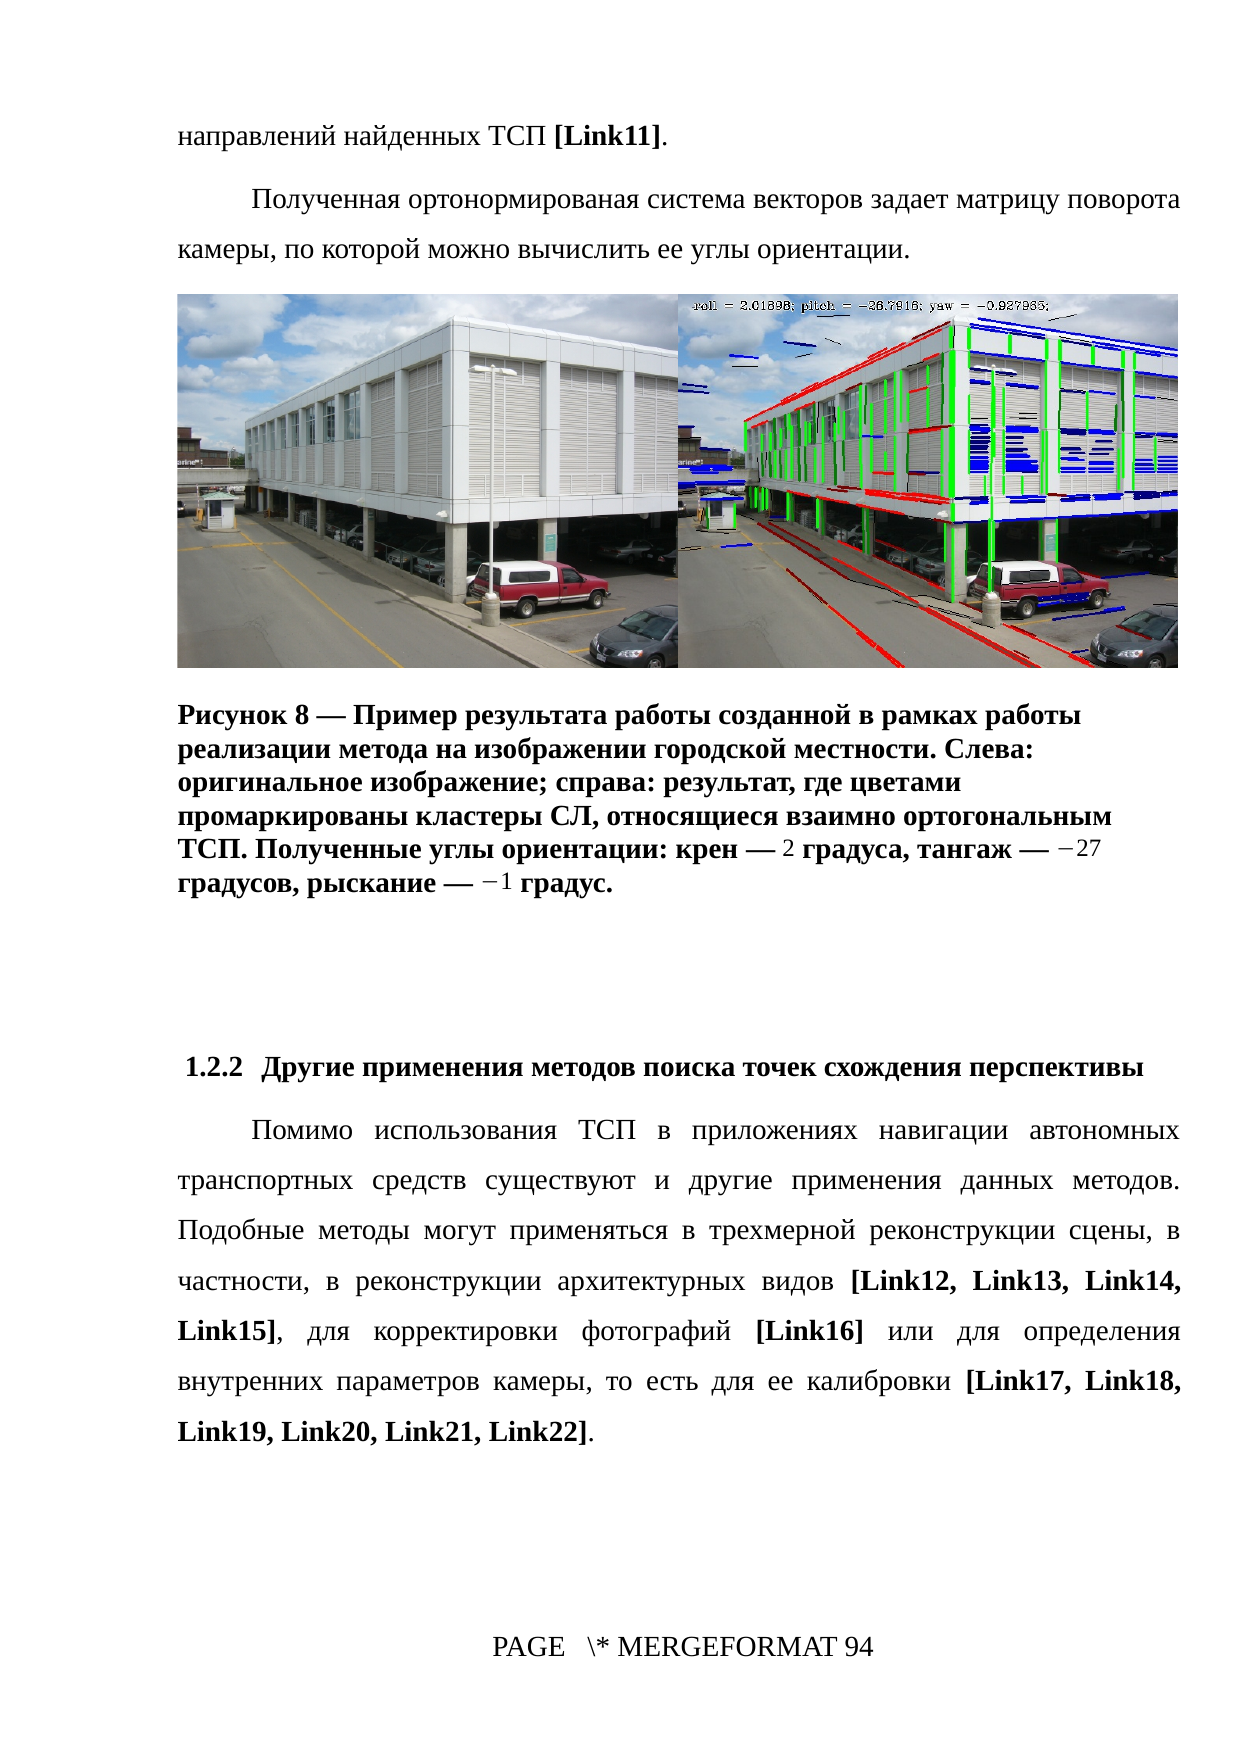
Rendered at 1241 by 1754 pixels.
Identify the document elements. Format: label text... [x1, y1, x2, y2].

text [177, 118, 1181, 152]
subtitle Другие применения методов поиска точек схождения перспективы [177, 1049, 1181, 1083]
text Помимо использования ТСП в приложениях навигации автономных транспортных средств существуют и другие применения данных методов. Подобные методы могут применяться в трехмерной реконструкции сцены, в частности, в реконструкции архитектурных видов [Link12, Link13, Link14, Link15], для корректировки фотографий [Link16] или для определения внутренних параметров камеры, то есть для ее калибровки [Link17, Link18, Link19, Link20, Link21, Link22]. [177, 1112, 1181, 1447]
picture [177, 294, 1178, 668]
text Полученная ортонормированая система векторов задает матрицу поворота камеры, по которой можно вычислить ее углы ориентации. [177, 181, 1181, 265]
